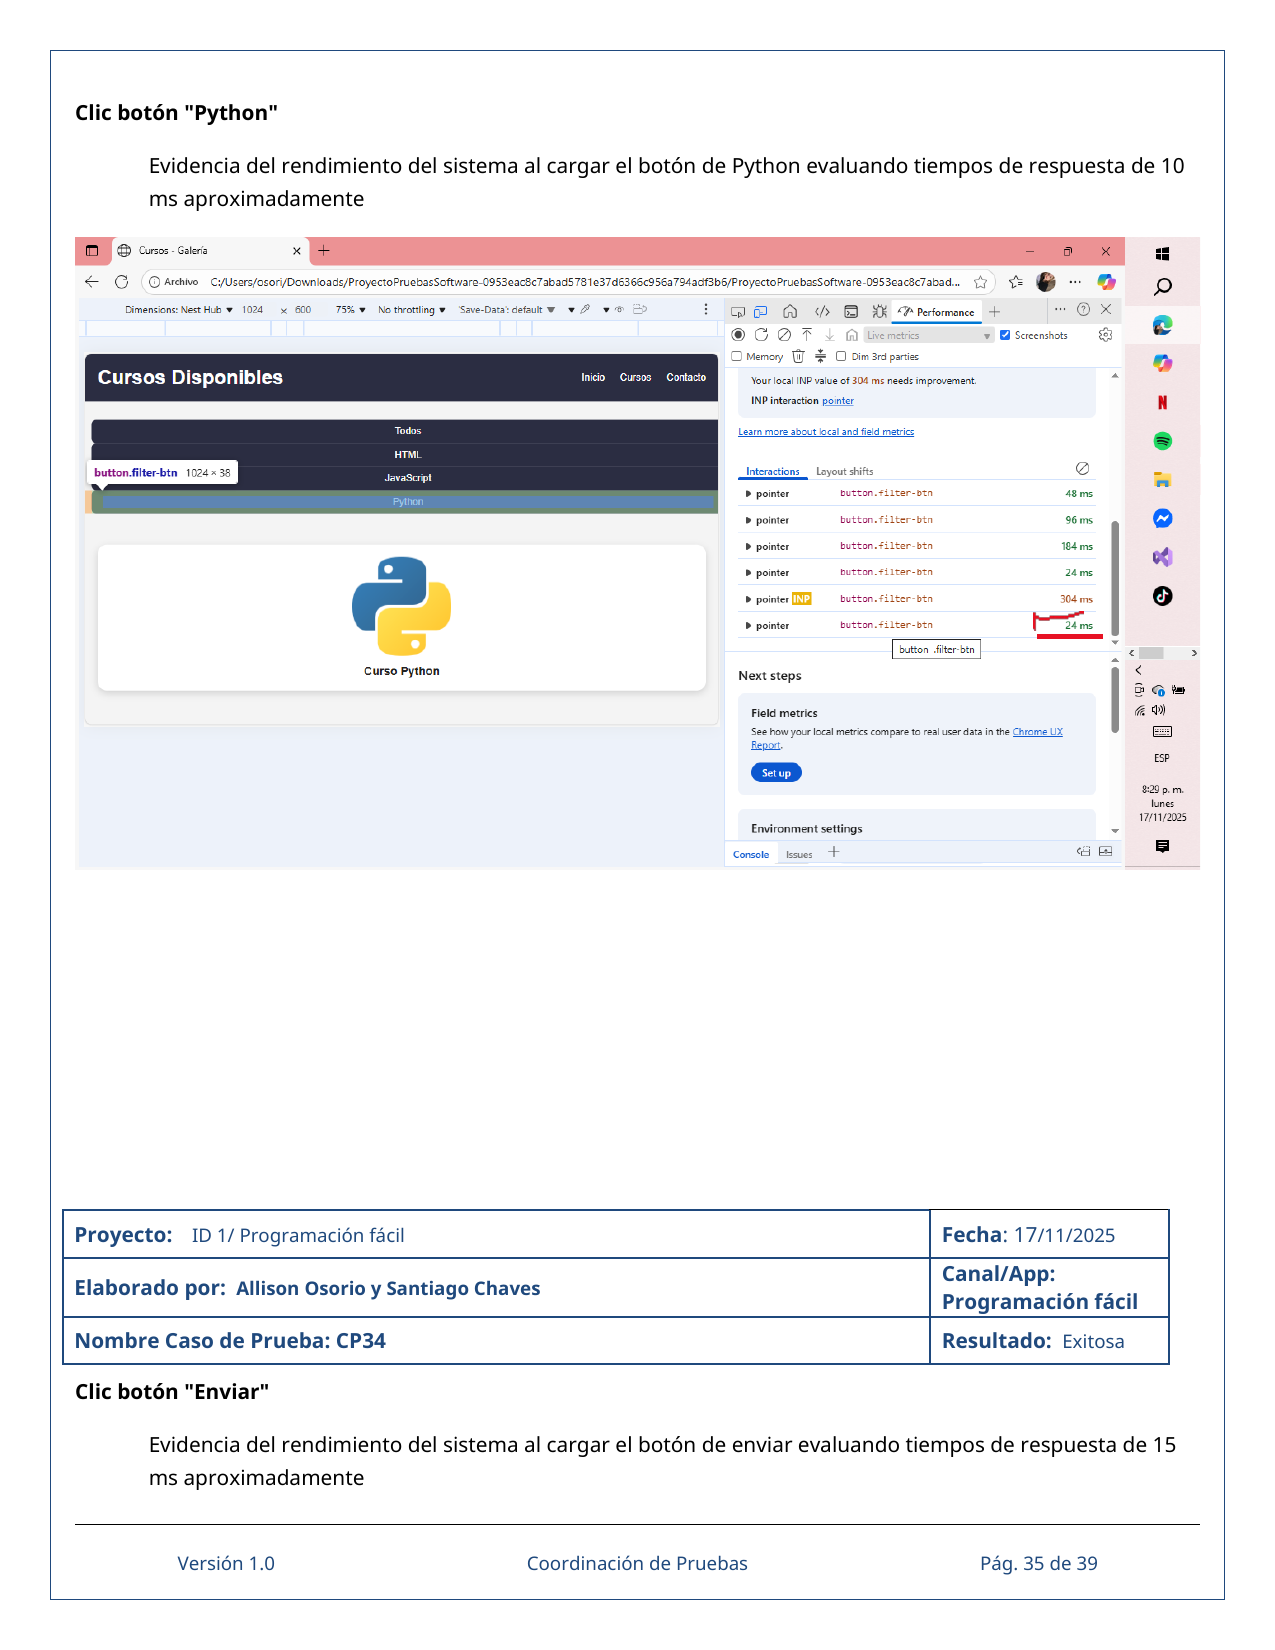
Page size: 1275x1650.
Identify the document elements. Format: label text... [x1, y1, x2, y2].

table_cell Nombre Caso de Prueba: CP34 [64, 1318, 929, 1363]
text Evidencia del rendimiento del sistema al cargar el botón de Python evaluando tiempos de respuesta de 10 ms aproximadamente [148, 151, 1200, 212]
table_cell Elaborado por: Allison Osorio y Santiago Chaves [64, 1259, 929, 1316]
table_header Fecha: 17/11/2025 [931, 1210, 1168, 1257]
table_cell Resultado: Exitosa [931, 1318, 1168, 1363]
picture [75, 237, 1200, 870]
text Clic botón "Enviar" [75, 1266, 1200, 1405]
text Evidencia del rendimiento del sistema al cargar el botón de enviar evaluando tiempos de respuesta de 15 ms aproximadamente [148, 1430, 1200, 1491]
table_header Proyecto: ID 1/ Programación fácil [64, 1211, 929, 1257]
table_cell Canal/App: Programación fácil [931, 1259, 1168, 1316]
text Clic botón "Python" [75, 98, 1200, 126]
